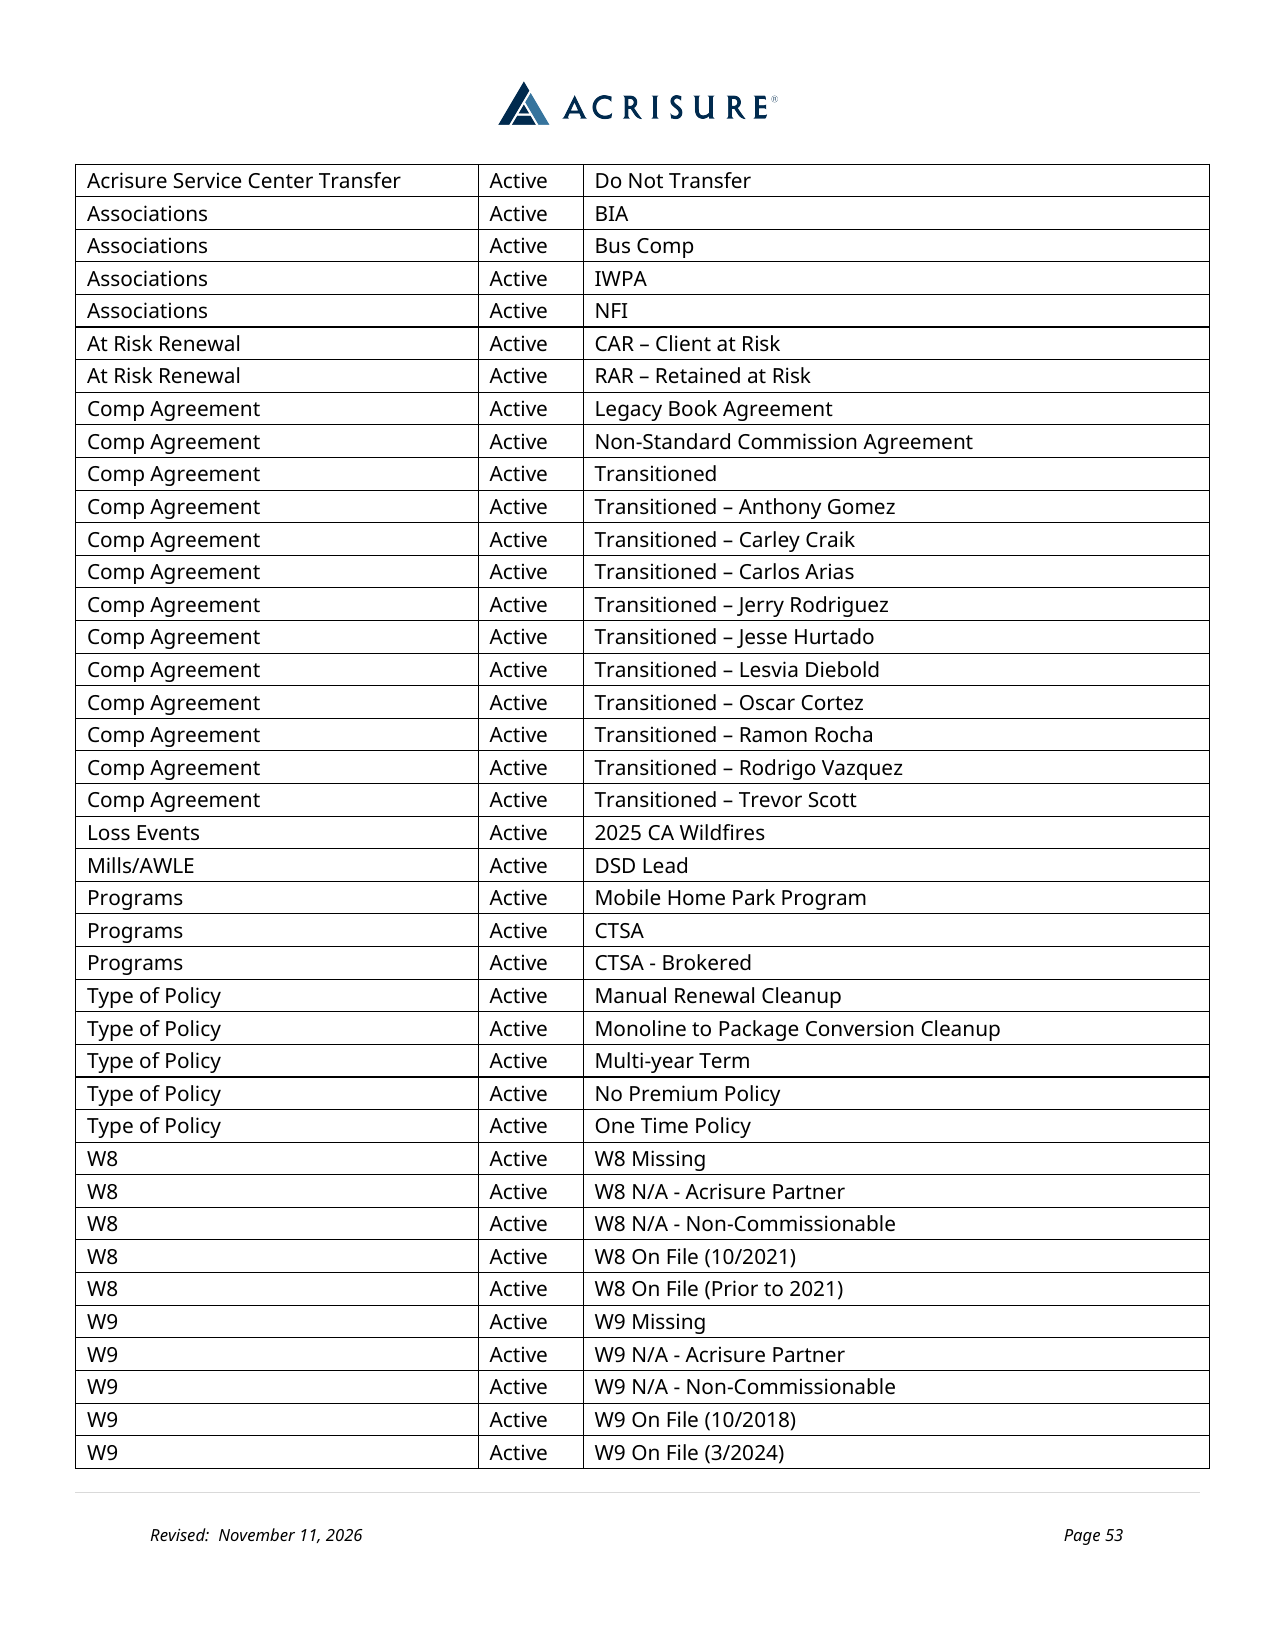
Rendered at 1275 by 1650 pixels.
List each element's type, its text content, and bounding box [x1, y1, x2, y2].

table_cell Do Not Transfer [584, 165, 1209, 196]
table_cell Active [479, 1306, 583, 1337]
table_cell Type of Policy [76, 980, 478, 1011]
table_cell Active [479, 523, 583, 555]
table_cell Active [479, 458, 583, 489]
table_cell Active [479, 1078, 583, 1109]
table_cell Comp Agreement [76, 491, 478, 522]
picture [496, 75, 779, 135]
table_cell Comp Agreement [76, 425, 478, 457]
table_cell W8 [76, 1143, 478, 1174]
table_cell Active [479, 1371, 583, 1402]
table_cell W8 On File (10/2021) [584, 1240, 1209, 1272]
table_cell Transitioned – Jerry Rodriguez [584, 588, 1209, 620]
table_cell W8 [76, 1273, 478, 1304]
table_cell Associations [76, 262, 478, 294]
table_cell BIA [584, 197, 1209, 229]
table_cell Comp Agreement [76, 588, 478, 620]
table_cell Active [479, 751, 583, 783]
table_cell Active [479, 165, 583, 196]
table_cell Active [479, 491, 583, 522]
table_cell Active [479, 197, 583, 229]
table_cell W8 Missing [584, 1143, 1209, 1174]
table_cell Active [479, 425, 583, 457]
table_cell Comp Agreement [76, 654, 478, 685]
table_cell Active [479, 360, 583, 392]
table_cell Transitioned – Jesse Hurtado [584, 621, 1209, 652]
table_cell W9 On File (10/2018) [584, 1404, 1209, 1435]
table_cell 2025 CA Wildfires [584, 817, 1209, 848]
table_cell W9 N/A - Non-Commissionable [584, 1371, 1209, 1402]
table_cell Bus Comp [584, 230, 1209, 261]
table_cell No Premium Policy [584, 1078, 1209, 1109]
table_cell Comp Agreement [76, 751, 478, 783]
table_cell Active [479, 1143, 583, 1174]
table_cell W9 [76, 1371, 478, 1402]
table_cell Non-Standard Commission Agreement [584, 425, 1209, 457]
table_cell Acrisure Service Center Transfer [76, 165, 478, 196]
table_cell W9 [76, 1338, 478, 1370]
table_cell At Risk Renewal [76, 360, 478, 392]
table_cell Type of Policy [76, 1045, 478, 1076]
table_cell Comp Agreement [76, 719, 478, 750]
table_cell Comp Agreement [76, 784, 478, 816]
table_cell Active [479, 849, 583, 881]
table_cell Loss Events [76, 817, 478, 848]
table_cell DSD Lead [584, 849, 1209, 881]
table_cell W8 N/A - Acrisure Partner [584, 1175, 1209, 1207]
table_cell Programs [76, 914, 478, 946]
table_cell Programs [76, 882, 478, 913]
table_cell W8 [76, 1240, 478, 1272]
table_cell Transitioned – Carley Craik [584, 523, 1209, 555]
table_cell RAR – Retained at Risk [584, 360, 1209, 392]
table_cell Active [479, 1338, 583, 1370]
table_cell W8 [76, 1175, 478, 1207]
table_cell Active [479, 588, 583, 620]
table_cell W9 On File (3/2024) [584, 1436, 1209, 1468]
table_cell Active [479, 1436, 583, 1468]
table_cell Active [479, 882, 583, 913]
table_cell Transitioned – Lesvia Diebold [584, 654, 1209, 685]
table_cell Transitioned – Rodrigo Vazquez [584, 751, 1209, 783]
table_cell Type of Policy [76, 1012, 478, 1044]
table_cell W9 [76, 1404, 478, 1435]
table_cell Active [479, 686, 583, 718]
table_cell Active [479, 621, 583, 652]
table_cell Associations [76, 197, 478, 229]
table_cell W9 N/A - Acrisure Partner [584, 1338, 1209, 1370]
table_cell CTSA - Brokered [584, 947, 1209, 978]
table_cell CAR – Client at Risk [584, 328, 1209, 359]
table_cell CTSA [584, 914, 1209, 946]
table_cell Comp Agreement [76, 686, 478, 718]
table_cell Active [479, 654, 583, 685]
table_cell Active [479, 980, 583, 1011]
table_cell W8 [76, 1208, 478, 1239]
table_cell Manual Renewal Cleanup [584, 980, 1209, 1011]
table_cell Active [479, 719, 583, 750]
table_cell Programs [76, 947, 478, 978]
table_cell Comp Agreement [76, 523, 478, 555]
table_cell Comp Agreement [76, 556, 478, 587]
table_cell Type of Policy [76, 1110, 478, 1142]
table_cell Active [479, 262, 583, 294]
table_cell Multi-year Term [584, 1045, 1209, 1076]
table_cell Transitioned – Ramon Rocha [584, 719, 1209, 750]
table_cell Comp Agreement [76, 393, 478, 424]
table_cell Active [479, 1240, 583, 1272]
table_cell Comp Agreement [76, 621, 478, 652]
table_cell W9 Missing [584, 1306, 1209, 1337]
table_cell Active [479, 1404, 583, 1435]
table_cell Active [479, 230, 583, 261]
table_cell Active [479, 328, 583, 359]
table_cell Mills/AWLE [76, 849, 478, 881]
table_cell Active [479, 947, 583, 978]
table_cell Active [479, 393, 583, 424]
table_cell Active [479, 1273, 583, 1304]
table_cell Active [479, 784, 583, 816]
table_cell Monoline to Package Conversion Cleanup [584, 1012, 1209, 1044]
table_cell Active [479, 556, 583, 587]
table_cell Mobile Home Park Program [584, 882, 1209, 913]
table_cell IWPA [584, 262, 1209, 294]
table_cell W8 On File (Prior to 2021) [584, 1273, 1209, 1304]
table_cell Active [479, 1110, 583, 1142]
table_cell W9 [76, 1436, 478, 1468]
table_cell One Time Policy [584, 1110, 1209, 1142]
table_cell Legacy Book Agreement [584, 393, 1209, 424]
table_cell Active [479, 1045, 583, 1076]
table_cell Comp Agreement [76, 458, 478, 489]
table_cell Active [479, 1208, 583, 1239]
table_cell Active [479, 1012, 583, 1044]
table_cell Transitioned [584, 458, 1209, 489]
table_cell Type of Policy [76, 1078, 478, 1109]
table_cell Active [479, 817, 583, 848]
table_cell Associations [76, 295, 478, 326]
table_cell Active [479, 914, 583, 946]
table_cell W9 [76, 1306, 478, 1337]
table_cell Associations [76, 230, 478, 261]
table_cell W8 N/A - Non-Commissionable [584, 1208, 1209, 1239]
table_cell Active [479, 1175, 583, 1207]
table_cell Transitioned – Oscar Cortez [584, 686, 1209, 718]
table_cell Transitioned – Anthony Gomez [584, 491, 1209, 522]
table_cell Transitioned – Trevor Scott [584, 784, 1209, 816]
table_cell At Risk Renewal [76, 328, 478, 359]
table_cell NFI [584, 295, 1209, 326]
table_cell Active [479, 295, 583, 326]
table_cell Transitioned – Carlos Arias [584, 556, 1209, 587]
